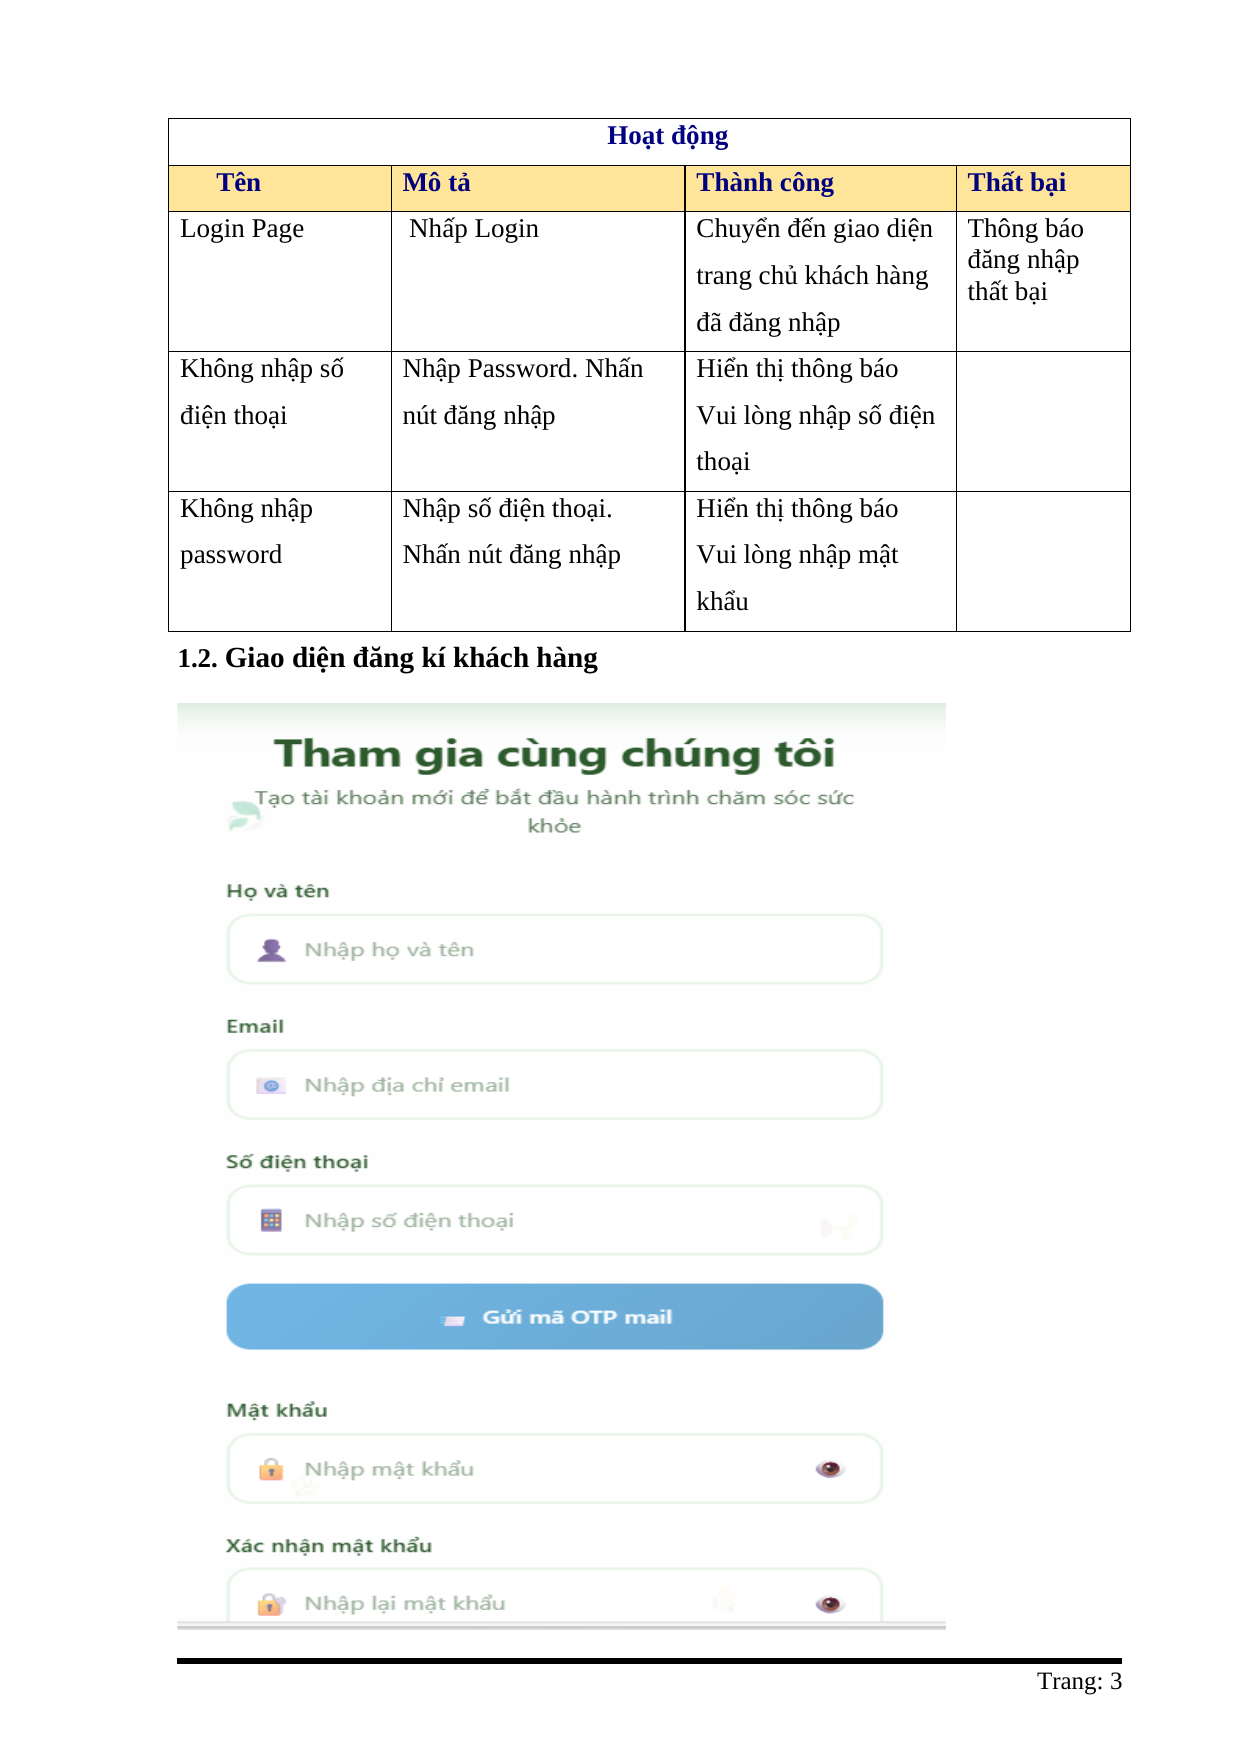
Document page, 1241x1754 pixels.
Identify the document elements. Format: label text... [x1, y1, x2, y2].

table_cell Thành công [686, 166, 956, 211]
table_cell Hiển thị thông báo Vui lòng nhập mật khẩu [686, 492, 956, 631]
table_cell [957, 492, 1130, 631]
table_cell [957, 352, 1130, 491]
table_cell Thông báo đăng nhập thất bại [957, 212, 1130, 351]
table_cell Nhập số điện thoại. Nhấn nút đăng nhập [392, 492, 684, 631]
table_cell Nhập Password. Nhấn nút đăng nhập [392, 352, 684, 491]
table_cell Thất bại [957, 166, 1130, 211]
picture [177, 703, 946, 1630]
table_cell Mô tả [392, 166, 684, 211]
subtitle 1.2. Giao diện đăng kí khách hàng [177, 640, 1122, 674]
table_cell Chuyển đến giao diện trang chủ khách hàng đã đăng nhập [686, 212, 956, 351]
table_cell Tên [169, 166, 391, 211]
table_cell Login Page [169, 212, 391, 351]
table_cell Hiển thị thông báo Vui lòng nhập số điện thoại [686, 352, 956, 491]
table_header Hoạt động [169, 119, 1130, 165]
table_cell Nhấp Login [392, 212, 684, 351]
table_cell Không nhập số điện thoại [169, 352, 391, 491]
table_cell Không nhập password [169, 492, 391, 631]
